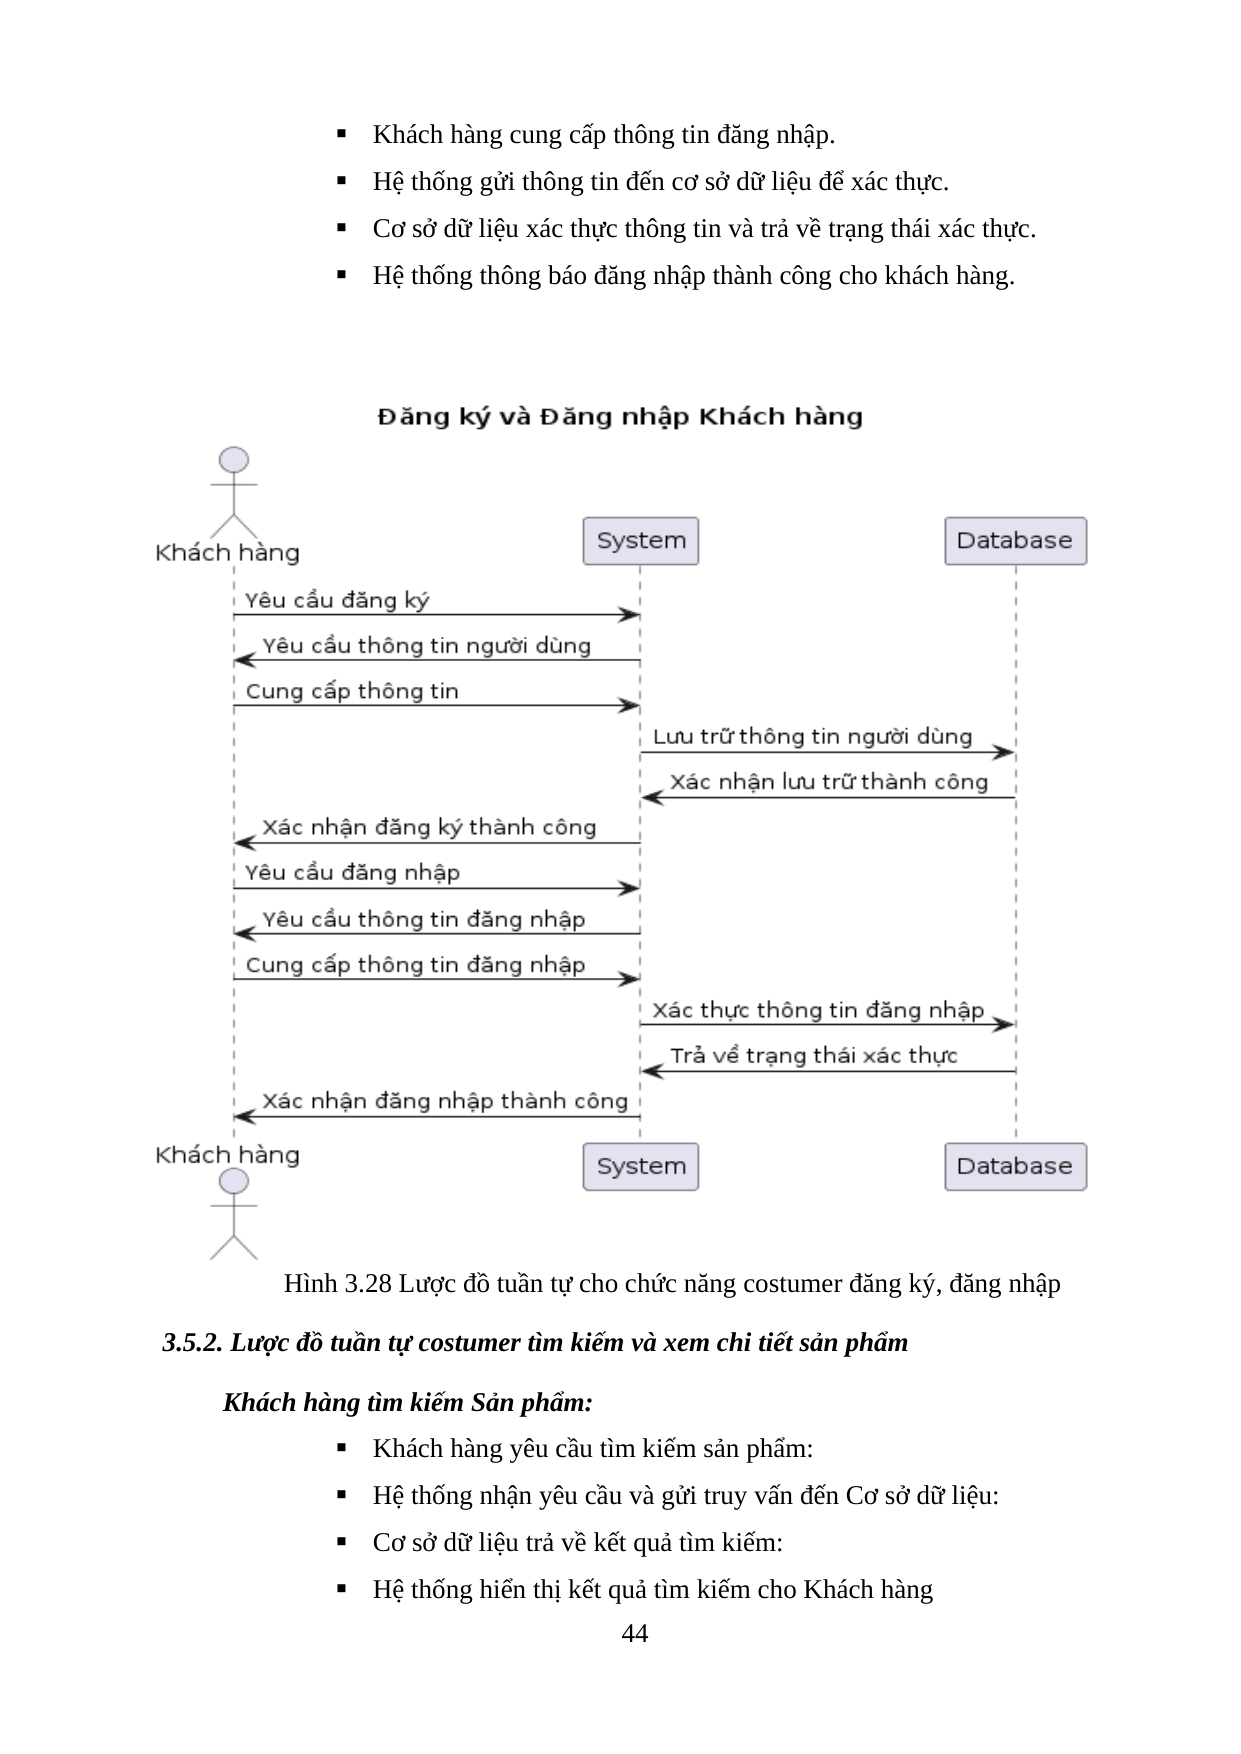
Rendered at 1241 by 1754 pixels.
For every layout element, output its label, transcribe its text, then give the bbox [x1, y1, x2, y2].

list Khách hàng yêu cầu tìm kiếm sản phẩm: [335, 1432, 1122, 1463]
list Hệ thống nhận yêu cầu và gửi truy vấn đến Cơ sở dữ liệu: [335, 1479, 1122, 1510]
list Khách hàng cung cấp thông tin đăng nhập. [335, 118, 1122, 149]
list Hệ thống gửi thông tin đến cơ sở dữ liệu để xác thực. [335, 165, 1122, 196]
list Hệ thống thông báo đăng nhập thành công cho khách hàng. [335, 259, 1122, 290]
subtitle Lược đồ tuần tự costumer tìm kiếm và xem chi tiết sản phẩm [162, 1326, 1122, 1358]
list Cơ sở dữ liệu xác thực thông tin và trả về trạng thái xác thực. [335, 212, 1122, 243]
text Khách hàng tìm kiếm Sản phẩm: [148, 1386, 1122, 1417]
list Cơ sở dữ liệu trả về kết quả tìm kiếm: [335, 1526, 1122, 1557]
list Hệ thống hiển thị kết quả tìm kiếm cho Khách hàng [335, 1573, 1122, 1604]
picture [147, 381, 1095, 1268]
